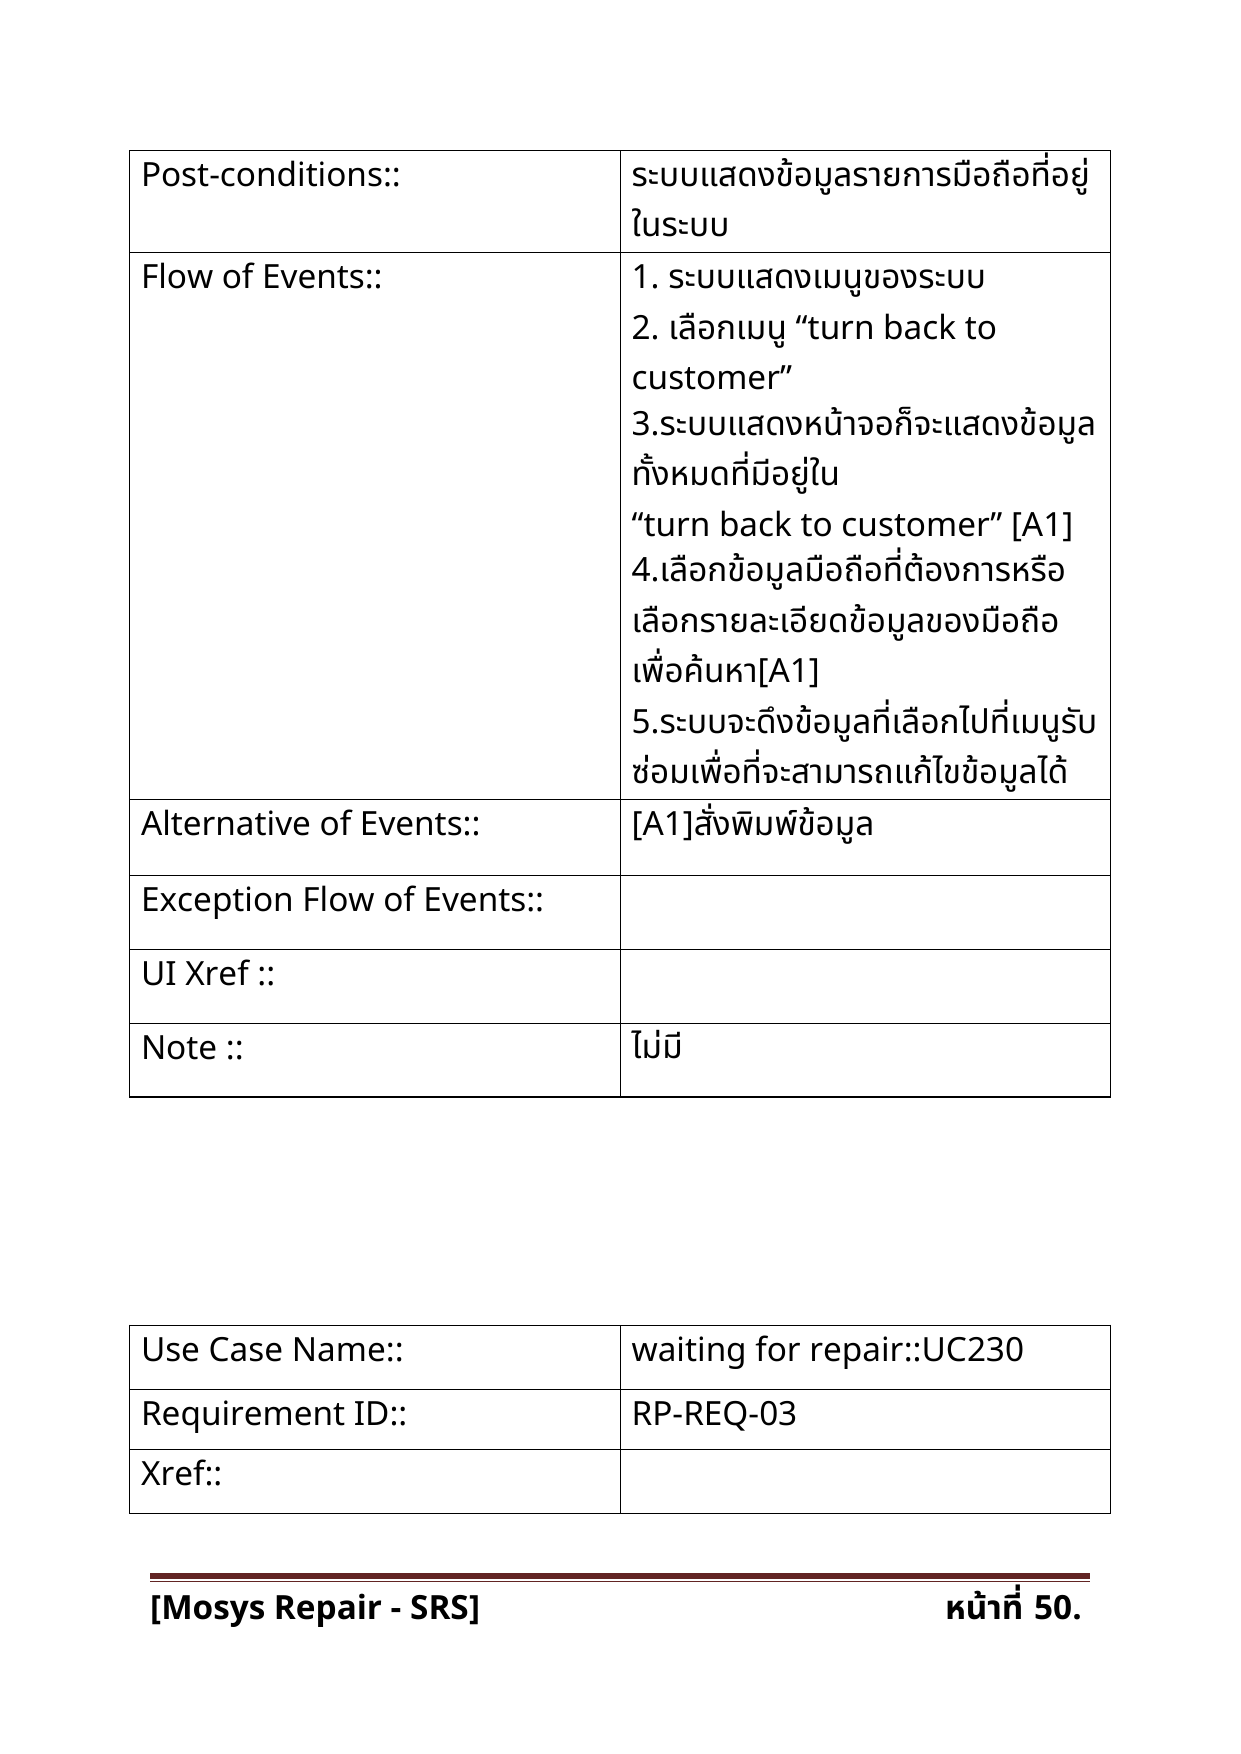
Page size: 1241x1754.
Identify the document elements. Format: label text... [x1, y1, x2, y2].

table_cell Alternative of Events:: [130, 800, 620, 874]
table_cell Flow of Events:: [130, 253, 620, 799]
table_cell RP-REQ-03 [621, 1390, 1110, 1449]
table_cell [621, 1450, 1110, 1513]
table_cell Xref:: [130, 1450, 620, 1513]
table_header waiting for repair::UC230 [621, 1326, 1110, 1389]
table_cell Requirement ID:: [130, 1390, 620, 1449]
table_cell [621, 950, 1110, 1022]
table_cell 1. ระบบแสดงเมนูของระบบ 2. เลือกเมนู “turn back to customer” 3.ระบบแสดงหน้าจอก็จะแสดงข้อมูลทั้งหมดที่มีอยู่ใน “turn back to customer” [A1] 4.เลือกข้อมูลมือถือที่ต้องการหรือเลือกรายละเอียดข้อมูลของมือถือเพื่อค้นหา[A1] 5.ระบบจะดึงข้อมูลที่เลือกไปที่เมนูรับซ่อมเพื่อที่จะสามารถแก้ไขข้อมูลได้ [621, 253, 1110, 799]
table_cell ไม่มี [621, 1024, 1110, 1096]
table_cell Exception Flow of Events:: [130, 876, 620, 948]
table_cell ระบบแสดงข้อมูลรายการมือถือที่อยู่ในระบบ [621, 151, 1110, 252]
table_cell Post-conditions:: [130, 151, 620, 252]
table_cell [621, 876, 1110, 948]
table_cell Note :: [130, 1024, 620, 1096]
table_cell [A1]สั่งพิมพ์ข้อมูล [621, 800, 1110, 874]
table_cell UI Xref :: [130, 950, 620, 1022]
table_header Use Case Name:: [130, 1326, 620, 1389]
